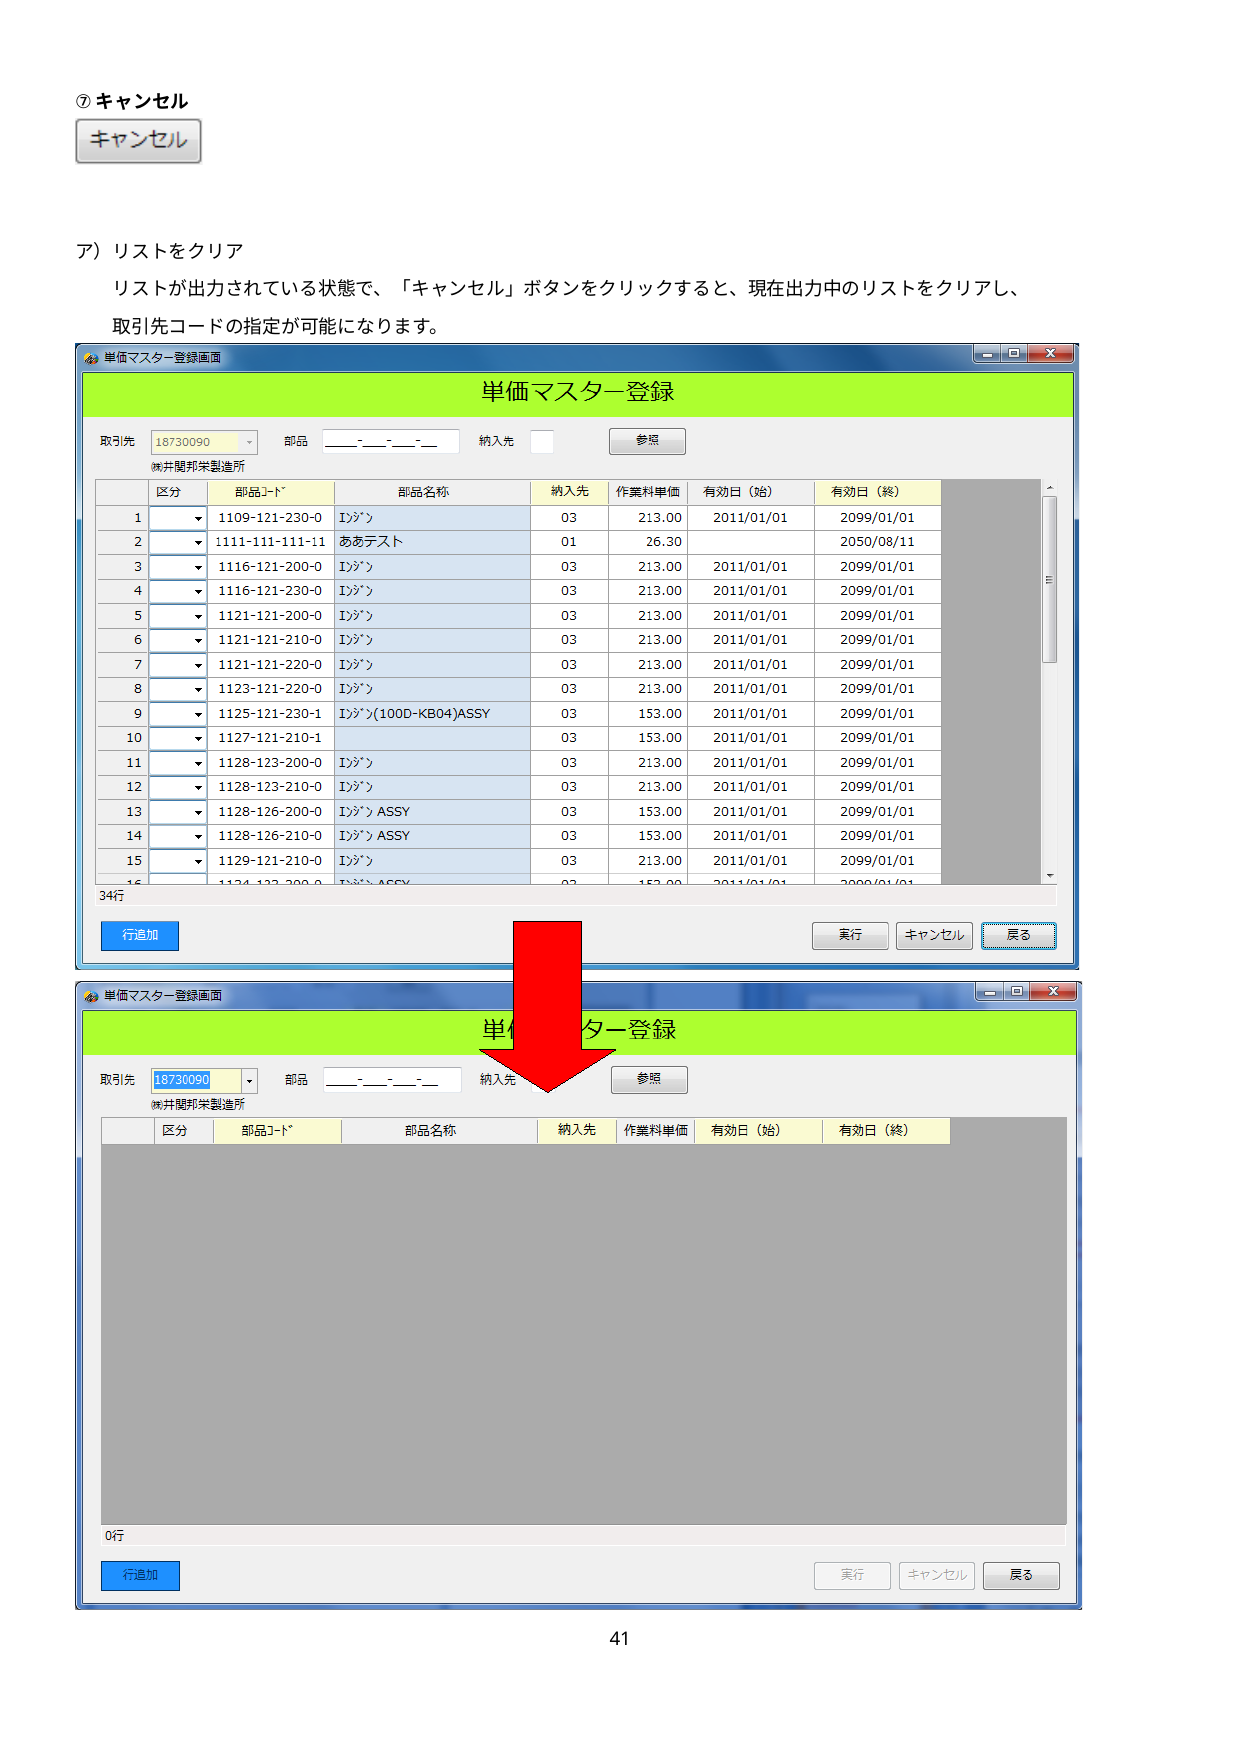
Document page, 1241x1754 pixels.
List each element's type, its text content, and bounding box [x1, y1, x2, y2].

picture [75, 118, 203, 165]
text 取引先コードの指定が可能になります。 [75, 306, 1165, 344]
picture [75, 981, 1083, 1610]
text リストが出力されている状態で、「キャンセル」ボタンをクリックすると、現在出力中のリストをクリアし、 [75, 269, 1165, 306]
picture [75, 343, 1080, 970]
text ア）リストをクリア [75, 231, 1165, 269]
text ⑦キャンセル [75, 81, 1165, 119]
